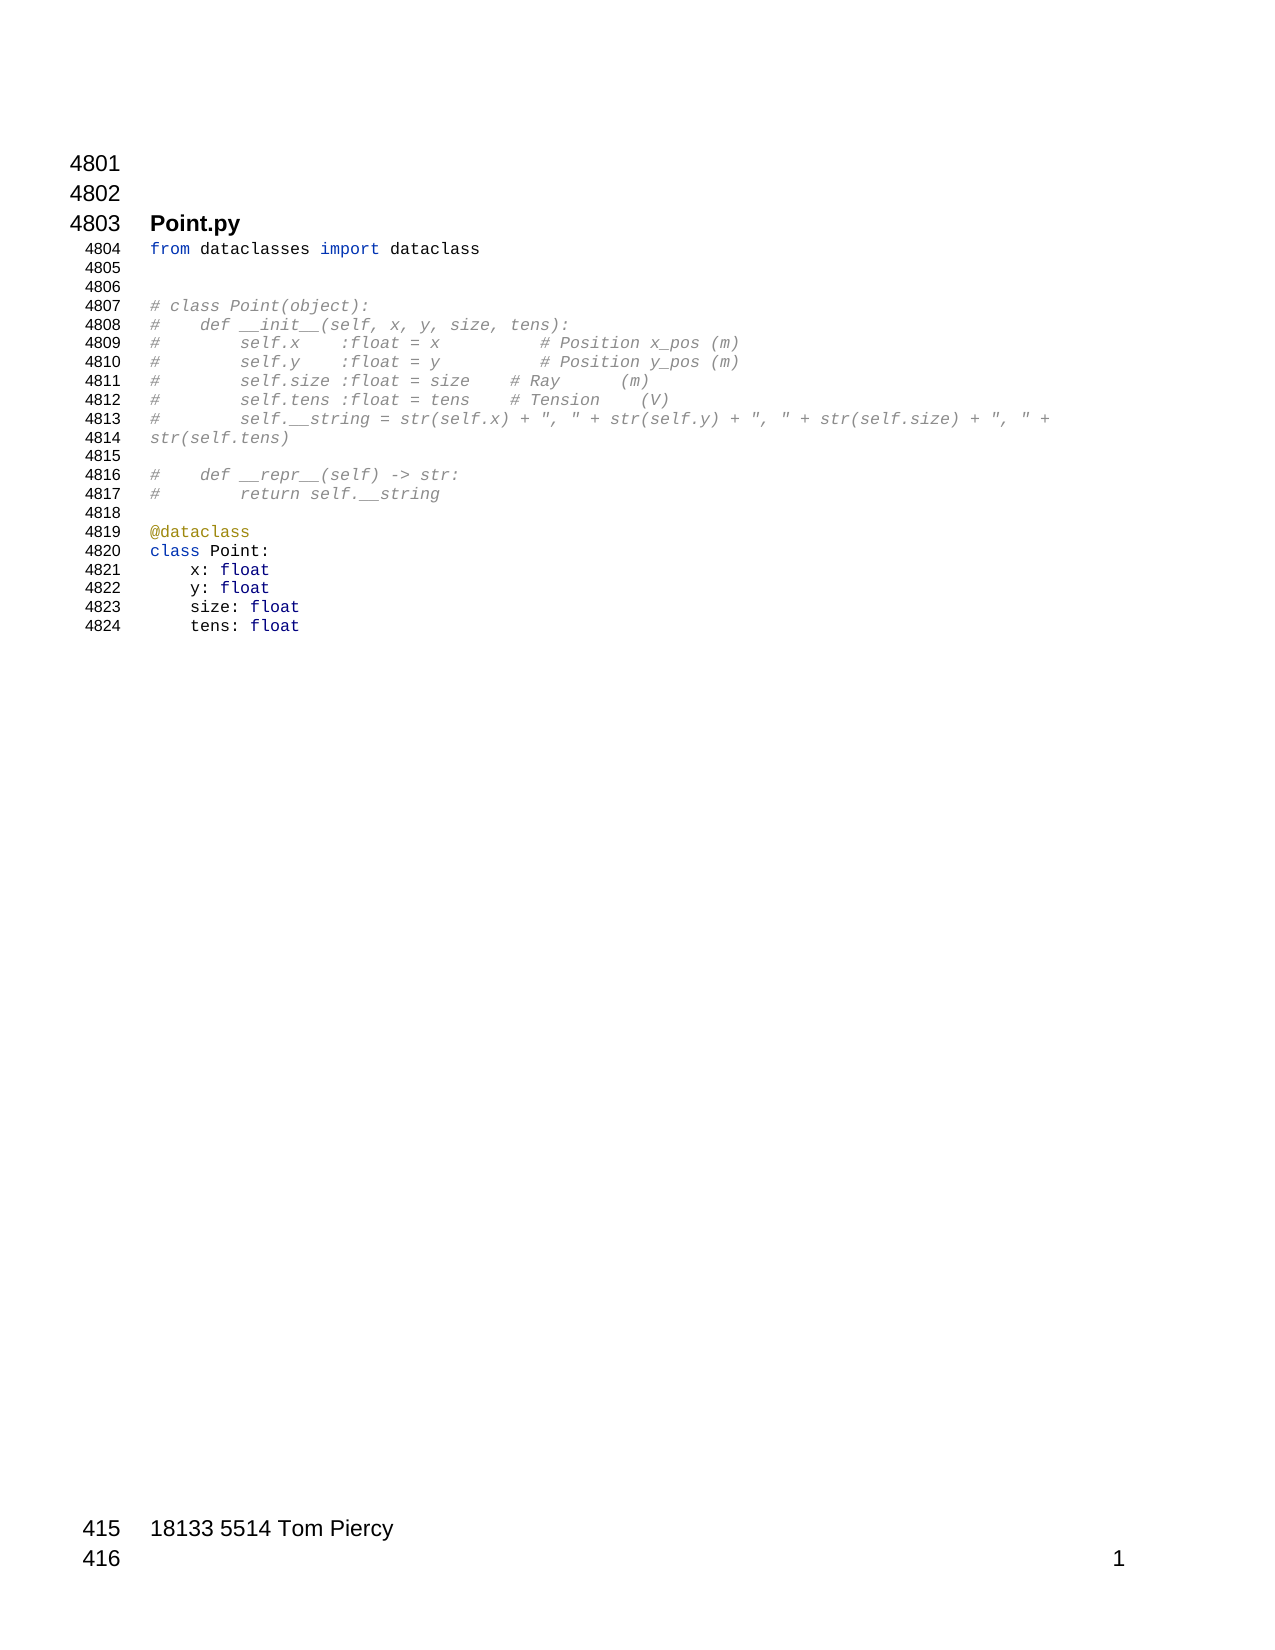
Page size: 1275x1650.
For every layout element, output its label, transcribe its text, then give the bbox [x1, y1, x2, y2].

text Point.py [150, 210, 1125, 237]
text from dataclasses import dataclass # class Point(object): # def __init__(self, x, y, size, tens): # self.x :float = x # Position x_pos (m) # self.y :float = y # Position y_pos (m) # self.size :float = size # Ray (m) # self.tens :float = tens # Tension (V) # self.__string = str(self.x) + ", " + str(self.y) + ", " + str(self.size) + ", " + str(self.tens) # def __repr__(self) -> str: # return self.__string @dataclass class Point: x: float y: float size: float tens: float [150, 241, 1125, 637]
